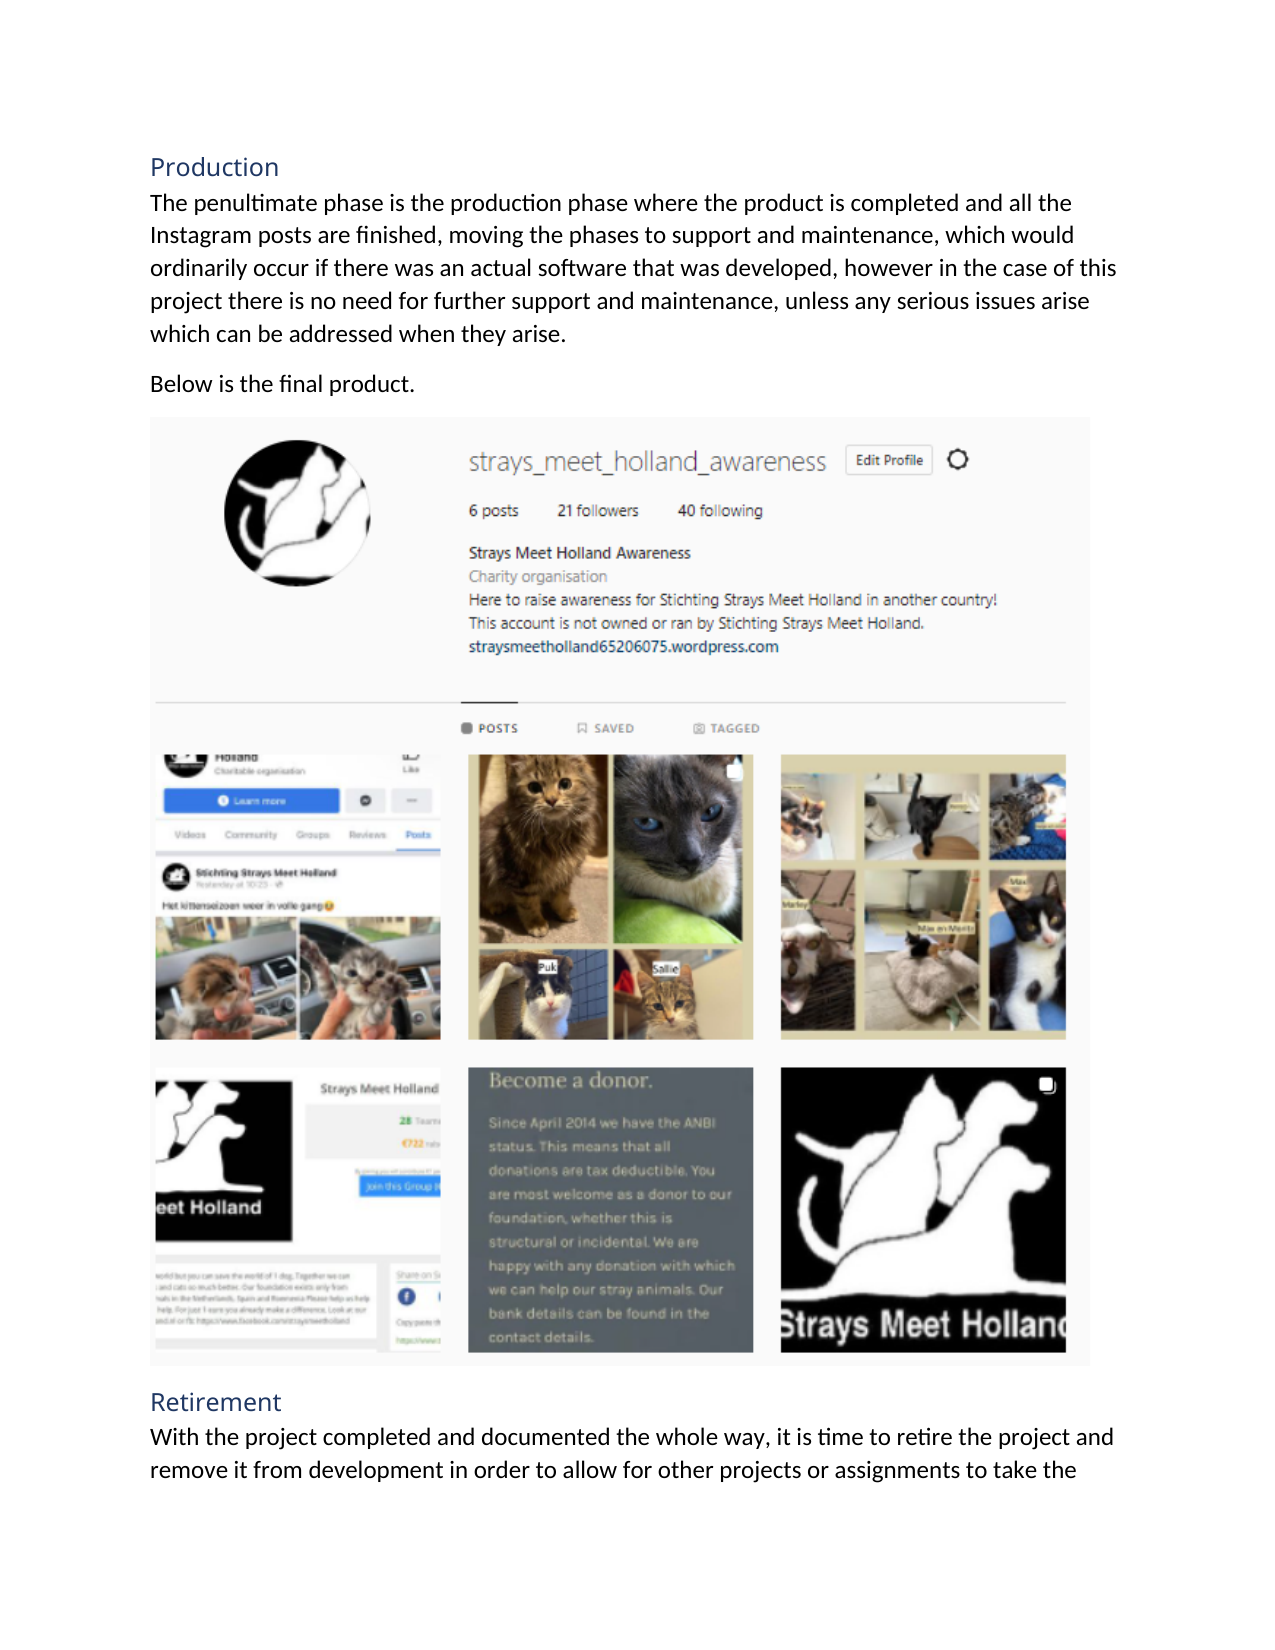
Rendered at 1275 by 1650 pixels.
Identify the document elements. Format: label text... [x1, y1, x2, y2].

picture [150, 417, 1091, 1366]
text Below is the final product. [150, 368, 1125, 398]
subtitle Production [150, 150, 1125, 184]
subtitle Retirement [150, 1384, 1125, 1418]
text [150, 1421, 1125, 1484]
text The penultimate phase is the production phase where the product is completed and all the Instagram posts are finished, moving the phases to support and maintenance, which would ordinarily occur if there was an actual software that was developed, however in the case of this project there is no need for further support and maintenance, unless any serious issues arise which can be addressed when they arise. [150, 187, 1125, 349]
